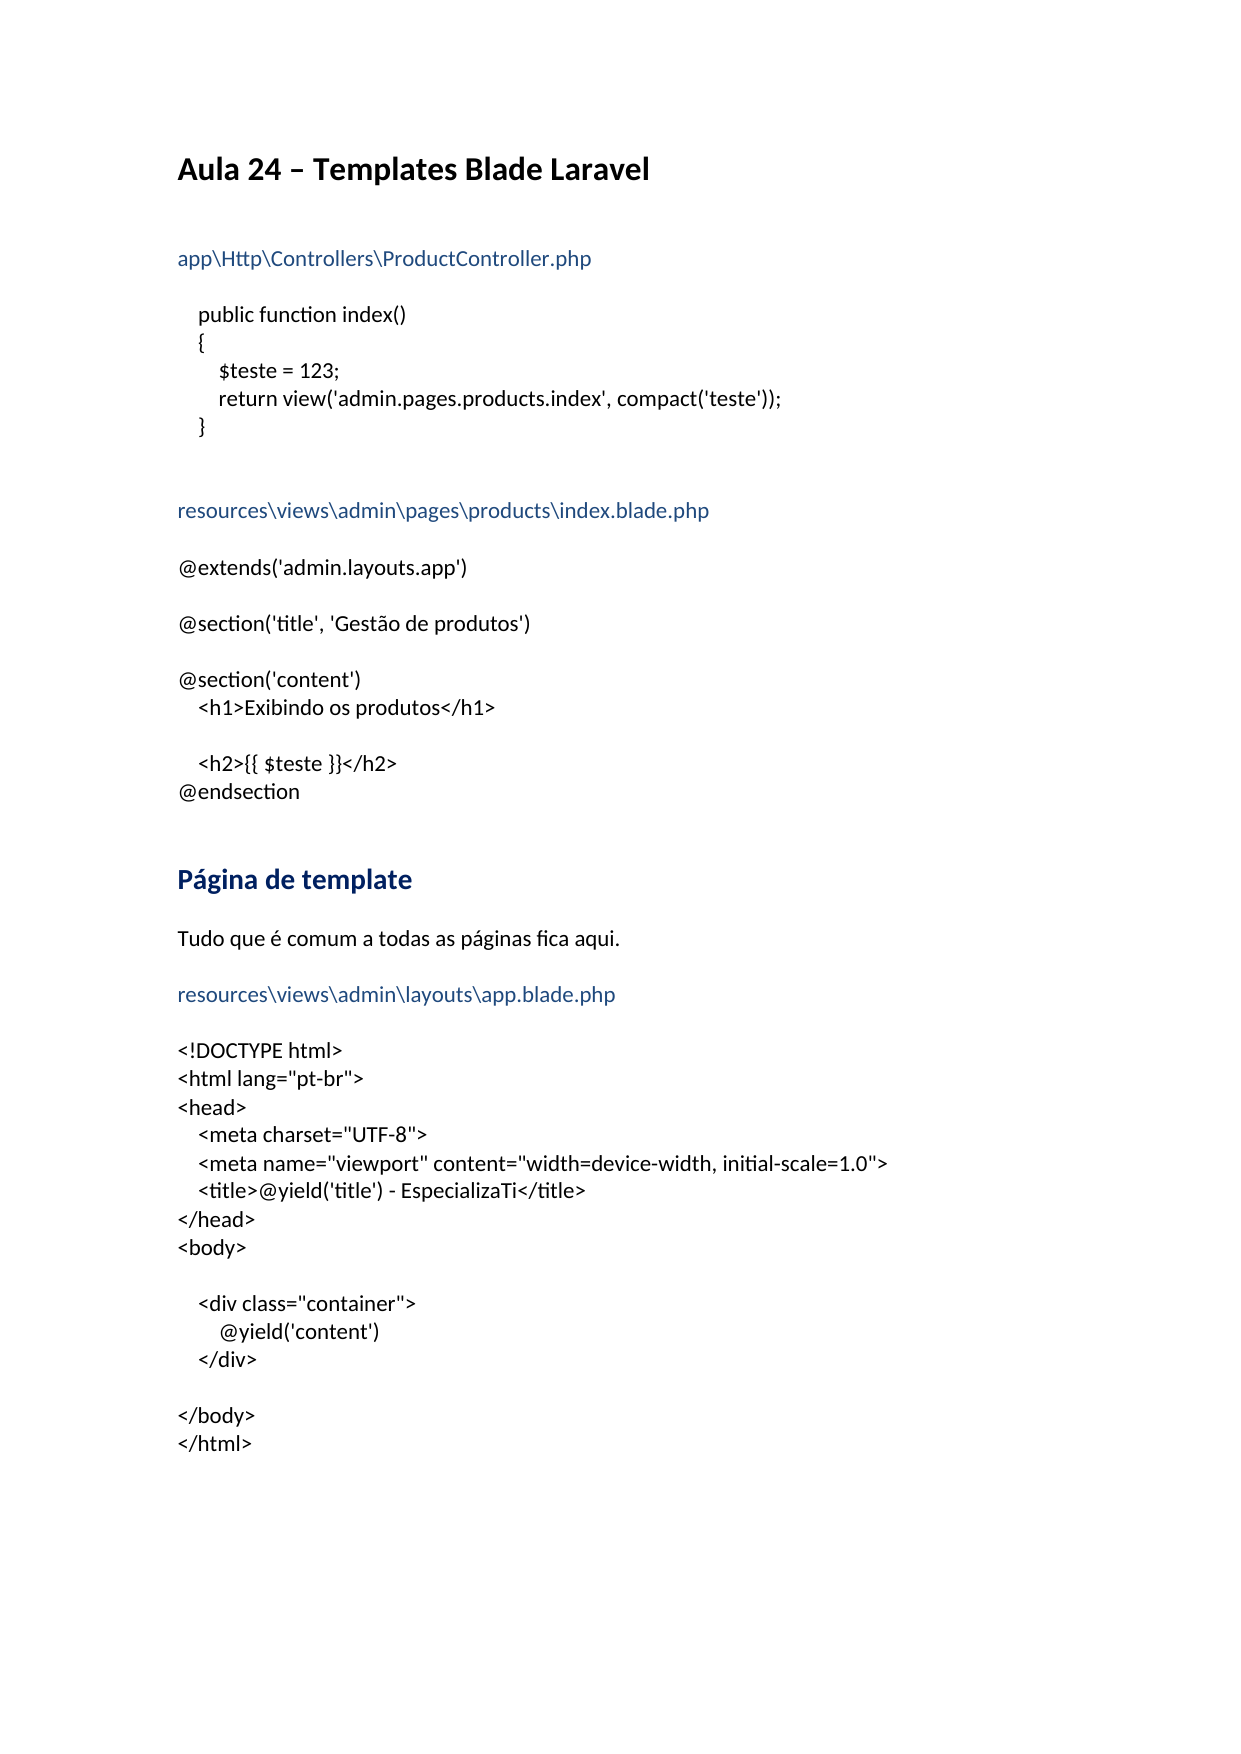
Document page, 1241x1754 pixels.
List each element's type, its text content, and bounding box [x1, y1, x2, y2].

text resources\views\admin\layouts\app.blade.php [177, 981, 1063, 1008]
text </head> [177, 1205, 1063, 1233]
text <meta charset="UTF-8"> [177, 1121, 1063, 1149]
text { [177, 328, 1063, 356]
subtitle Aula 24 – Templates Blade Laravel [177, 148, 1063, 188]
text <html lang="pt-br"> [177, 1064, 1063, 1093]
subtitle Página de template [177, 861, 1063, 896]
text @section('title', 'Gestão de produtos') [177, 609, 1063, 637]
text <title>@yield('title') - EspecializaTi</title> [177, 1177, 1063, 1205]
text <meta name="viewport" content="width=device-width, initial-scale=1.0"> [177, 1149, 1063, 1177]
text </body> [177, 1401, 1063, 1429]
text </div> [177, 1345, 1063, 1373]
text <head> [177, 1093, 1063, 1121]
text @yield('content') [177, 1317, 1063, 1345]
text app\Http\Controllers\ProductController.php [177, 244, 1063, 272]
text public function index() [177, 300, 1063, 328]
text @endsection [177, 777, 1063, 805]
text return view('admin.pages.products.index', compact('teste')); [177, 384, 1063, 412]
text <h1>Exibindo os produtos</h1> [177, 693, 1063, 721]
text resources\views\admin\pages\products\index.blade.php [177, 497, 1063, 524]
text </html> [177, 1429, 1063, 1457]
text <body> [177, 1233, 1063, 1261]
text } [177, 412, 1063, 441]
text @extends('admin.layouts.app') [177, 553, 1063, 581]
text <div class="container"> [177, 1289, 1063, 1317]
text Tudo que é comum a todas as páginas fica aqui. [177, 924, 1063, 952]
text $teste = 123; [177, 356, 1063, 384]
text @section('content') [177, 665, 1063, 693]
text <!DOCTYPE html> [177, 1037, 1063, 1064]
text <h2>{{ $teste }}</h2> [177, 749, 1063, 777]
